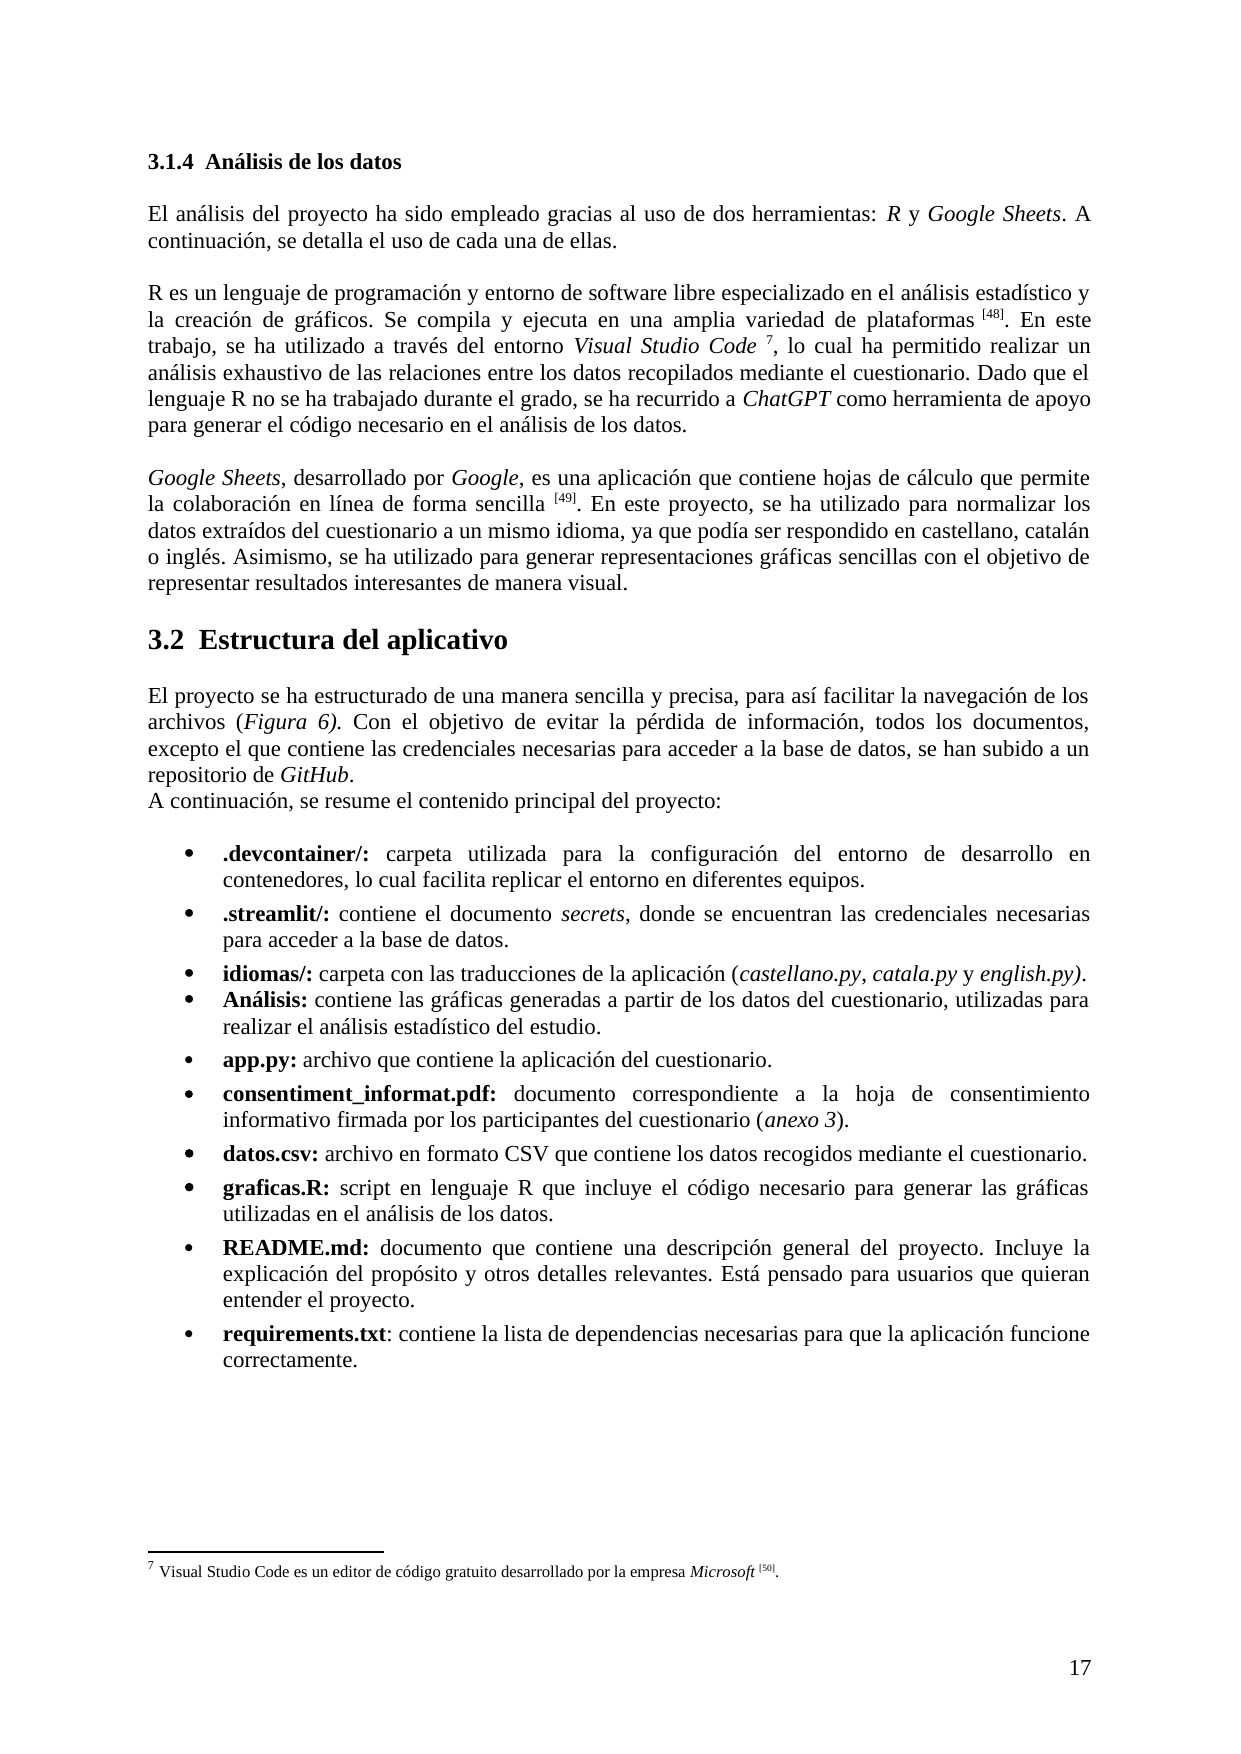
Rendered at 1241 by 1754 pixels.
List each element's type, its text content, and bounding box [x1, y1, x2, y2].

list requirements.txt: contiene la lista de dependencias necesarias para que la aplicación funcione correctamente. [185, 1320, 1091, 1373]
list app.py: archivo que contiene la aplicación del cuestionario. [185, 1046, 1091, 1073]
text El proyecto se ha estructurado de una manera sencilla y precisa, para así facilitar la navegación de los archivos (Figura 6). Con el objetivo de evitar la pérdida de información, todos los documentos, excepto el que contiene las credenciales necesarias para acceder a la base de datos, se han subido a un repositorio de GitHub. [148, 682, 1091, 787]
list Análisis: contiene las gráficas generadas a partir de los datos del cuestionario, utilizadas para realizar el análisis estadístico del estudio. [185, 986, 1091, 1039]
list README.md: documento que contiene una descripción general del proyecto. Incluye la explicación del propósito y otros detalles relevantes. Está pensado para usuarios que quieran entender el proyecto. [185, 1234, 1091, 1313]
text Google Sheets, desarrollado por Google, es una aplicación que contiene hojas de cálculo que permite la colaboración en línea de forma sencilla [49]. En este proyecto, se ha utilizado para normalizar los datos extraídos del cuestionario a un mismo idioma, ya que podía ser respondido en castellano, catalán o inglés. Asimismo, se ha utilizado para generar representaciones gráficas sencillas con el objetivo de representar resultados interesantes de manera visual. [148, 464, 1091, 596]
text El análisis del proyecto ha sido empleado gracias al uso de dos herramientas: R y Google Sheets. A continuación, se detalla el uso de cada una de ellas. [148, 200, 1091, 253]
list consentiment_informat.pdf: documento correspondiente a la hoja de consentimiento informativo firmada por los participantes del cuestionario (anexo 3). [185, 1080, 1091, 1133]
list .streamlit/: contiene el documento secrets, donde se encuentran las credenciales necesarias para acceder a la base de datos. [185, 900, 1091, 953]
text A continuación, se resume el contenido principal del proyecto: [148, 787, 1091, 814]
list idiomas/: carpeta con las traducciones de la aplicación (castellano.py, catala.py y english.py). [185, 960, 1091, 986]
subtitle 3.2 Estructura del aplicativo [148, 622, 1091, 656]
list datos.csv: archivo en formato CSV que contiene los datos recogidos mediante el cuestionario. [185, 1140, 1091, 1166]
text R es un lenguaje de programación y entorno de software libre especializado en el análisis estadístico y la creación de gráficos. Se compila y ejecuta en una amplia variedad de plataformas [48]. En este trabajo, se ha utilizado a través del entorno Visual Studio Code , lo cual ha permitido realizar un análisis exhaustivo de las relaciones entre los datos recopilados mediante el cuestionario. Dado que el lenguaje R no se ha trabajado durante el grado, se ha recurrido a ChatGPT como herramienta de apoyo para generar el código necesario en el análisis de los datos. [148, 279, 1091, 438]
list .devcontainer/: carpeta utilizada para la configuración del entorno de desarrollo en contenedores, lo cual facilita replicar el entorno en diferentes equipos. [185, 840, 1091, 893]
list graficas.R: script en lenguaje R que incluye el código necesario para generar las gráficas utilizadas en el análisis de los datos. [185, 1174, 1091, 1226]
subtitle 3.1.4 Análisis de los datos [148, 148, 1091, 174]
